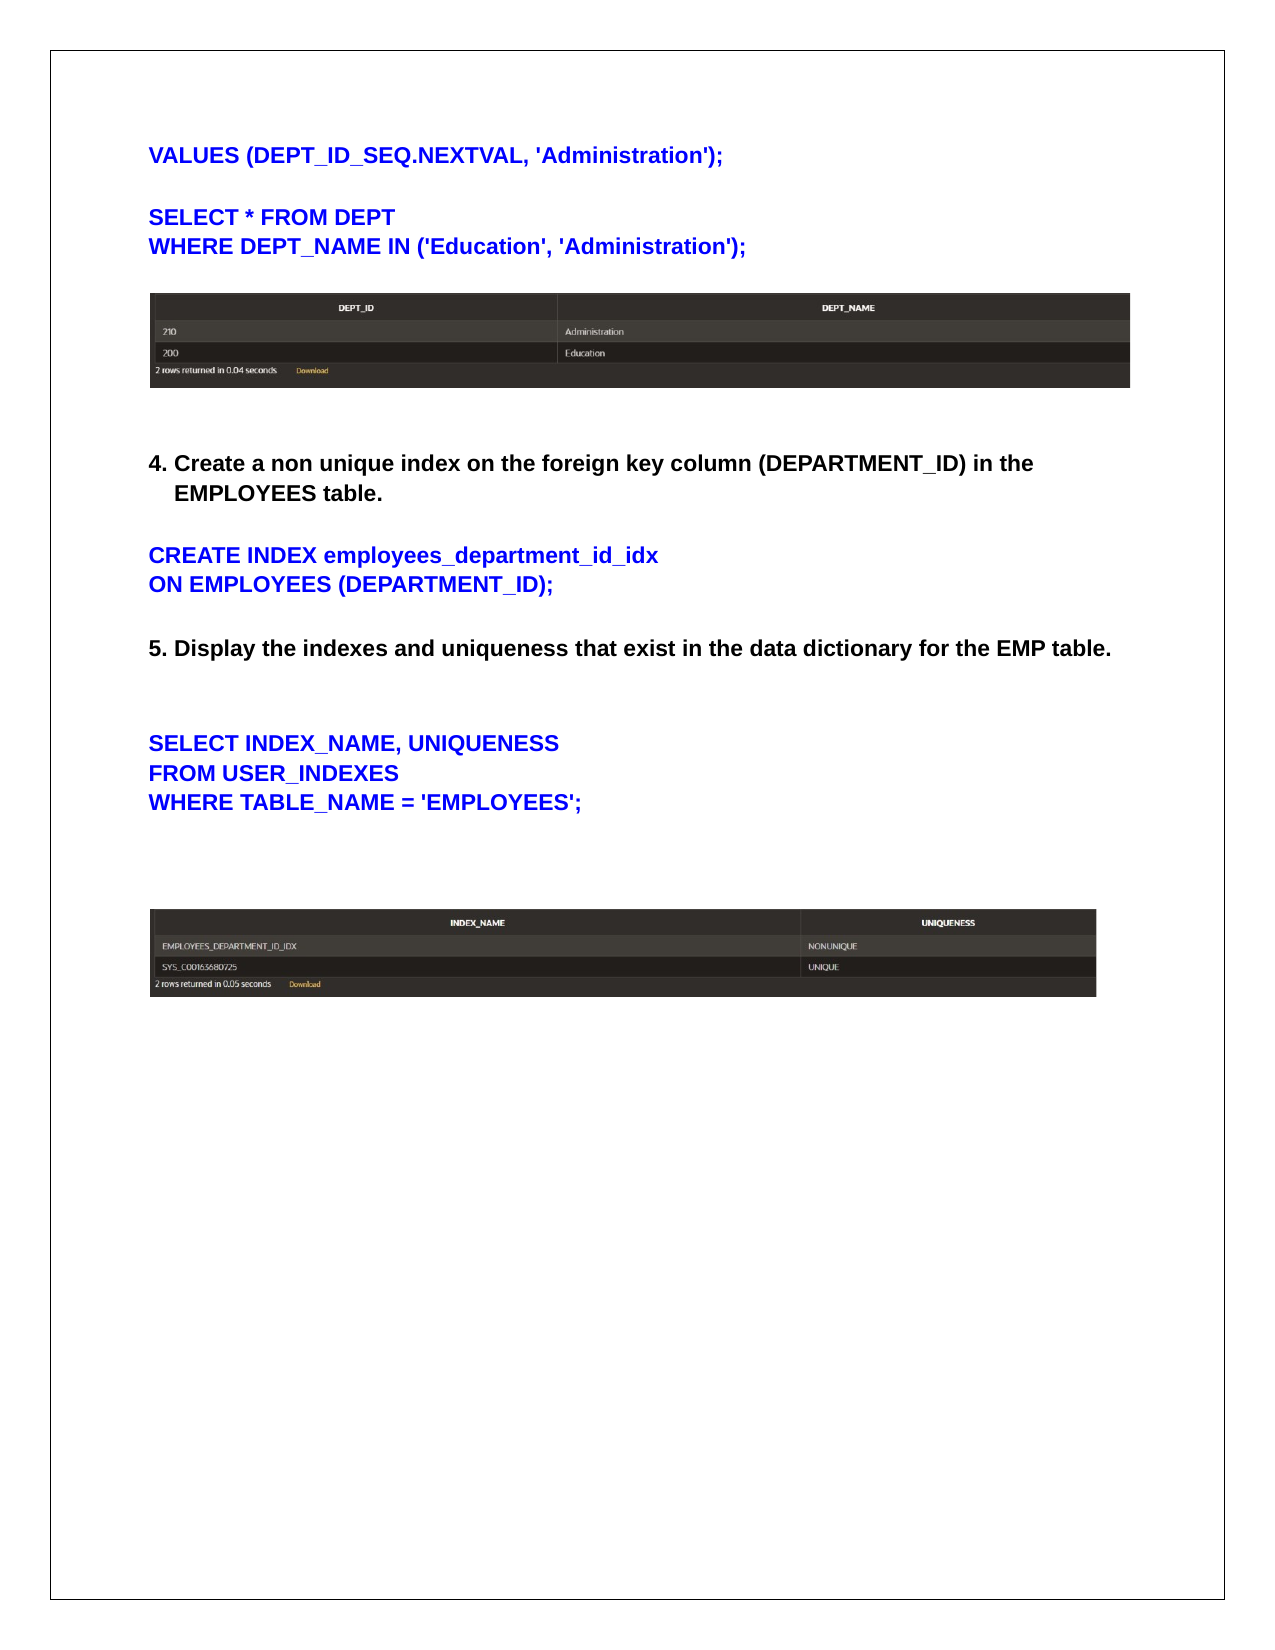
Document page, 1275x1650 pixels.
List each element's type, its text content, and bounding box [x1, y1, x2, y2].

list Create a non unique index on the foreign key column (DEPARTMENT_ID) in the EMPLOYEES table. [148, 450, 1125, 506]
picture [150, 909, 1097, 997]
text WHERE TABLE_NAME = 'EMPLOYEES'; [148, 789, 1135, 816]
text SELECT * FROM DEPT [148, 204, 1135, 230]
text CREATE INDEX employees_department_id_idx [148, 542, 1135, 568]
text SELECT INDEX_NAME, UNIQUENESS [148, 730, 1135, 756]
list Display the indexes and uniqueness that exist in the data dictionary for the EMP table. [148, 635, 1125, 661]
picture [150, 293, 1131, 388]
text ON EMPLOYEES (DEPARTMENT_ID); [148, 571, 1135, 598]
text VALUES (DEPT_ID_SEQ.NEXTVAL, 'Administration'); [148, 142, 1135, 168]
text WHERE DEPT_NAME IN ('Education', 'Administration'); [148, 233, 1135, 260]
text FROM USER_INDEXES [148, 759, 1135, 786]
